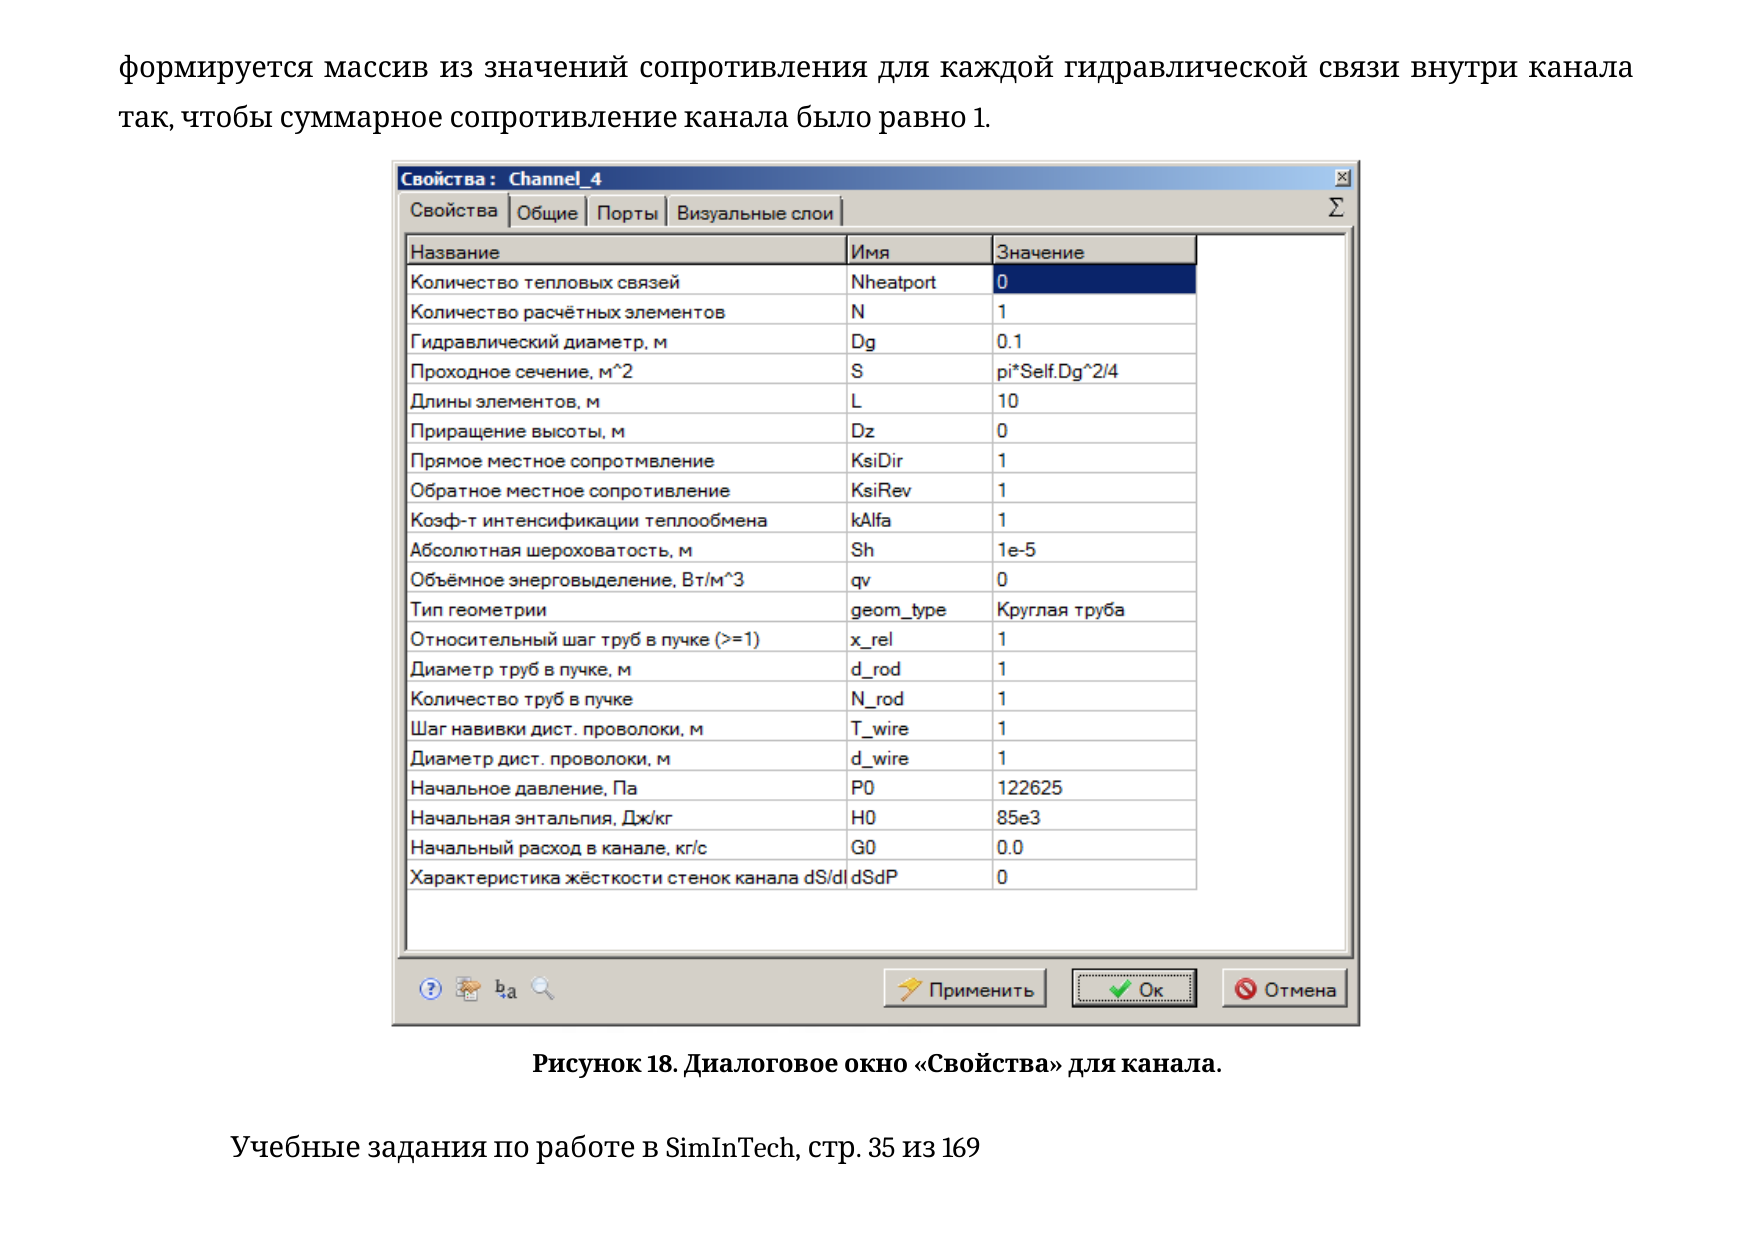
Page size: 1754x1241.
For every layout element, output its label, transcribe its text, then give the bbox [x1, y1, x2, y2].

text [118, 51, 1636, 135]
picture [384, 151, 1370, 1033]
